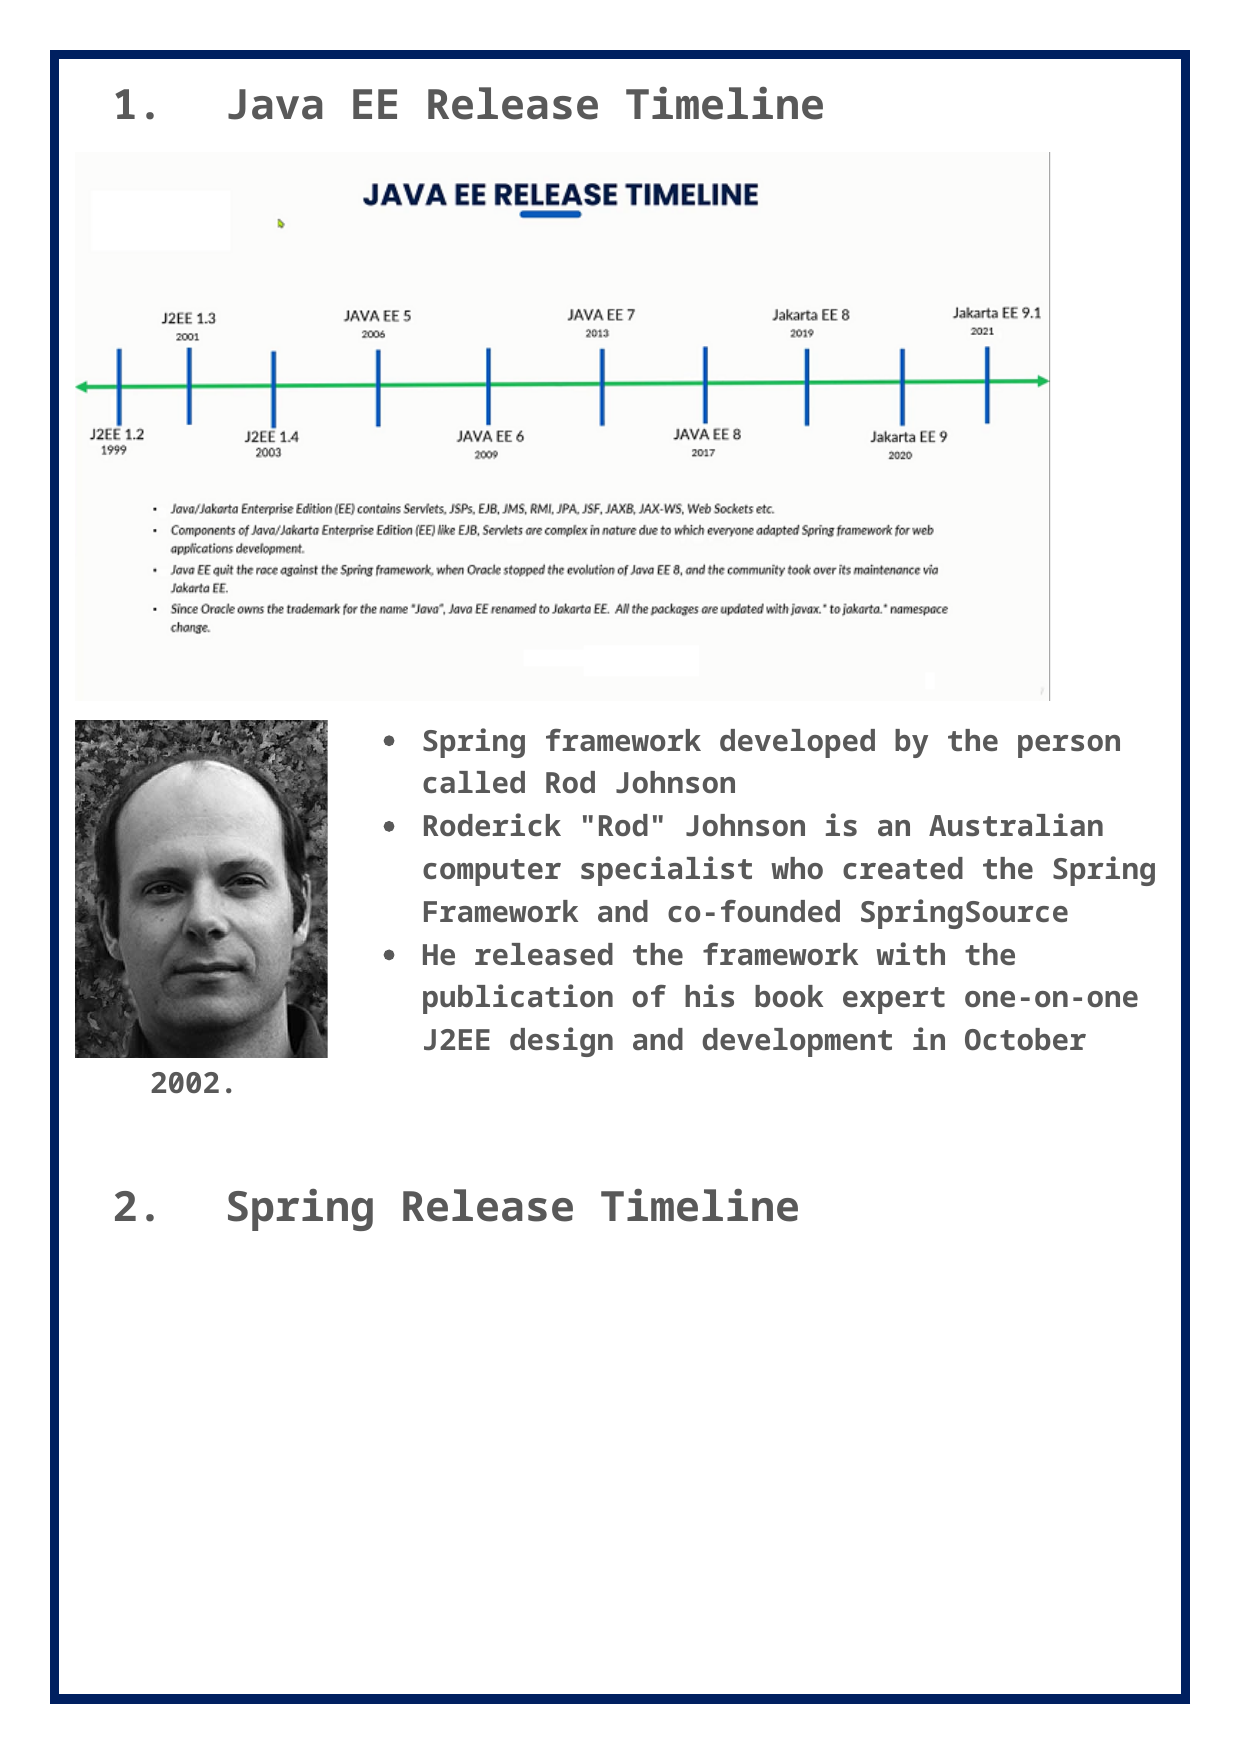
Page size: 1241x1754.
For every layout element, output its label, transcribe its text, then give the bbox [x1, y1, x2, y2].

picture [75, 152, 1050, 701]
picture [75, 720, 328, 1058]
list Roderick "Rod" Johnson is an Australian computer specialist who created the Spring Framework and co-founded SpringSource [328, 806, 1165, 931]
list He released the framework with the publication of his book expert one-on-one J2EE design and development in October 2002. [112, 934, 1165, 1102]
list Spring framework developed by the person called Rod Johnson [328, 720, 1165, 802]
list Spring Release Timeline [112, 1177, 1165, 1234]
list Java EE Release Timeline [112, 75, 1165, 132]
